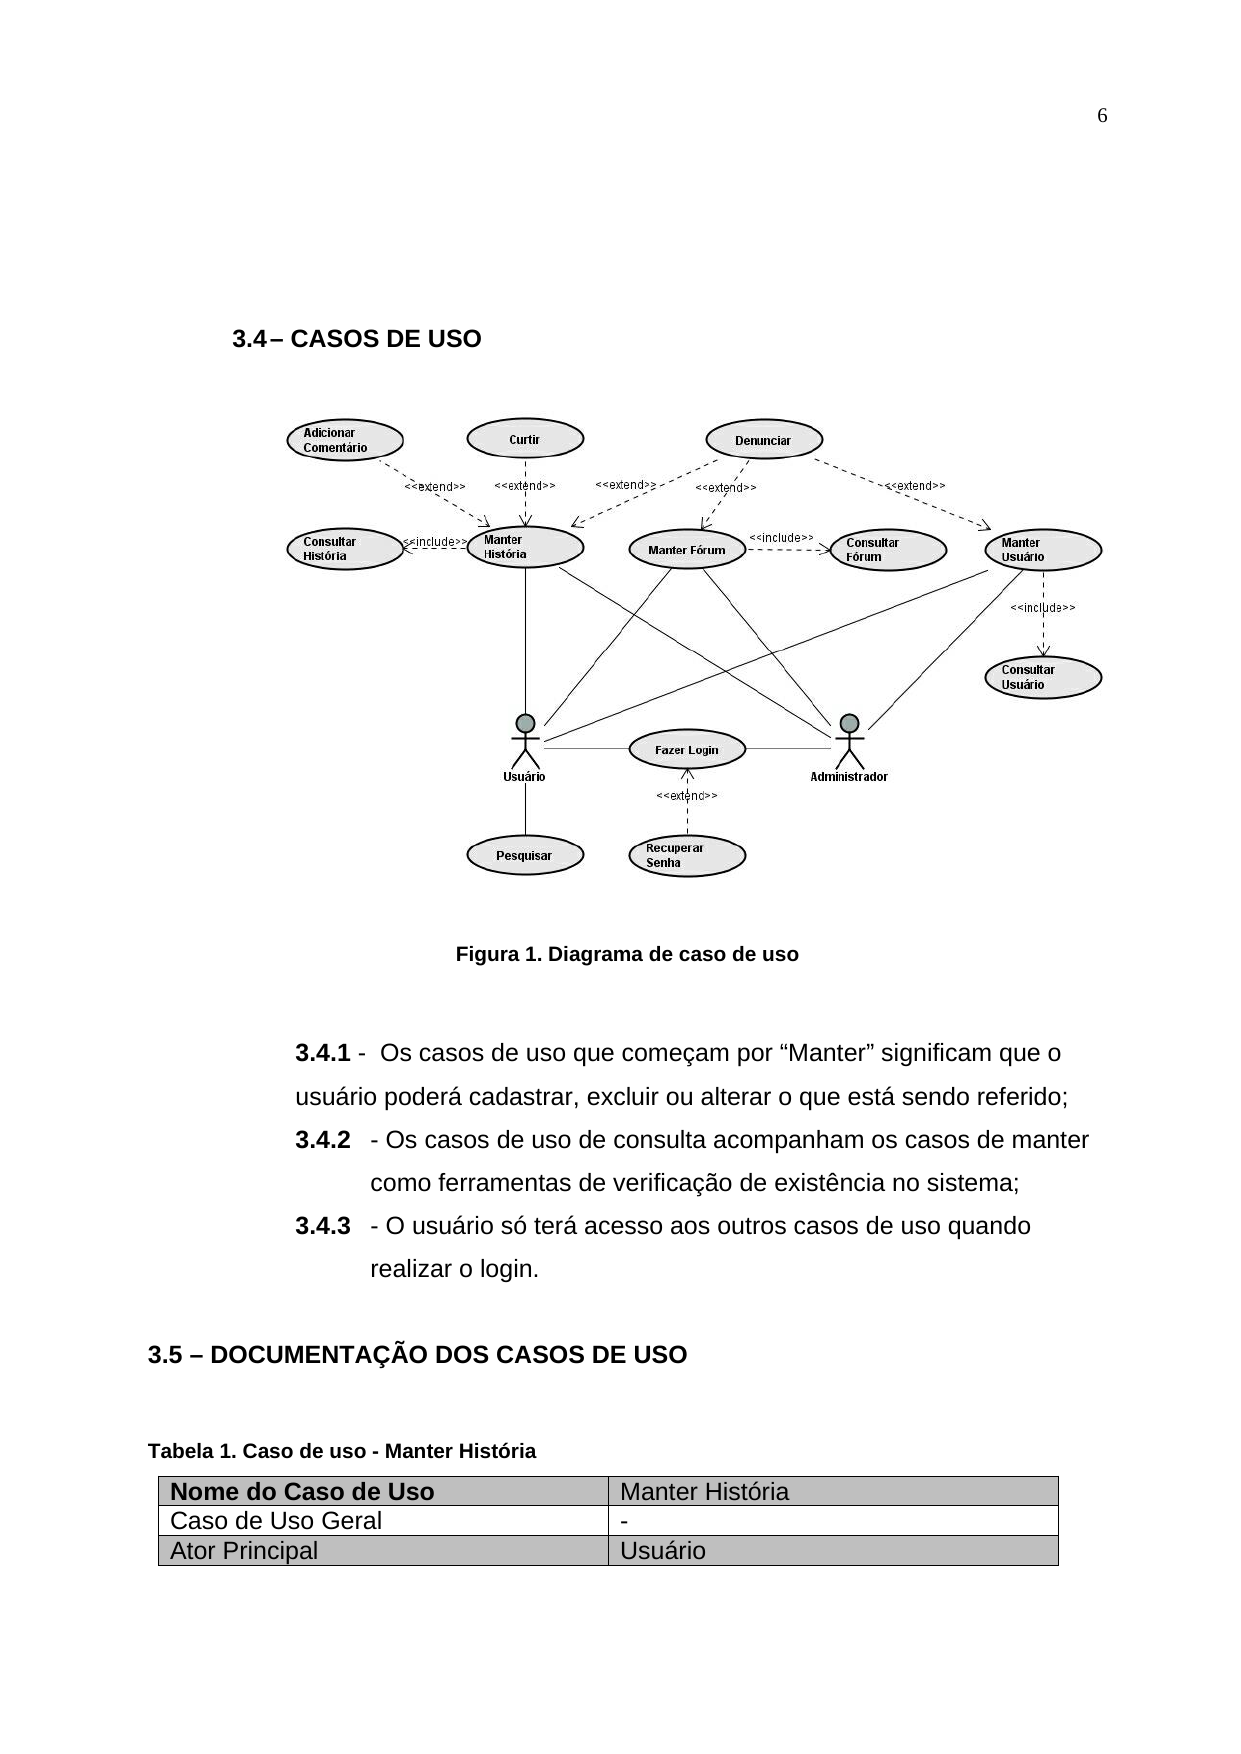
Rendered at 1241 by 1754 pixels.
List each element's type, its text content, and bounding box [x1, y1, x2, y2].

list - Os casos de uso de consulta acompanham os casos de manter como ferramentas de verificação de existência no sistema; [295, 1125, 1107, 1197]
picture [269, 367, 1138, 918]
table_cell - [609, 1506, 1058, 1535]
table_cell Caso de Uso Geral [159, 1506, 608, 1535]
table_header Manter História [609, 1477, 1058, 1505]
list - O usuário só terá acesso aos outros casos de uso quando realizar o login. [295, 1211, 1107, 1283]
text Figura 1. Diagrama de caso de uso [148, 942, 1107, 966]
text 3.5 – DOCUMENTAÇÃO DOS CASOS DE USO [148, 1340, 1107, 1369]
table_cell Usuário [609, 1536, 1058, 1565]
table_header Nome do Caso de Uso [159, 1477, 608, 1505]
text 3.4.1 - Os casos de uso que começam por “Manter” significam que o usuário poderá cadastrar, excluir ou alterar o que está sendo referido; [295, 1038, 1107, 1110]
table_cell Ator Principal [159, 1536, 608, 1565]
list – CASOS DE USO [232, 324, 1107, 353]
text Tabela 1. Caso de uso - Manter História [148, 1439, 1107, 1463]
